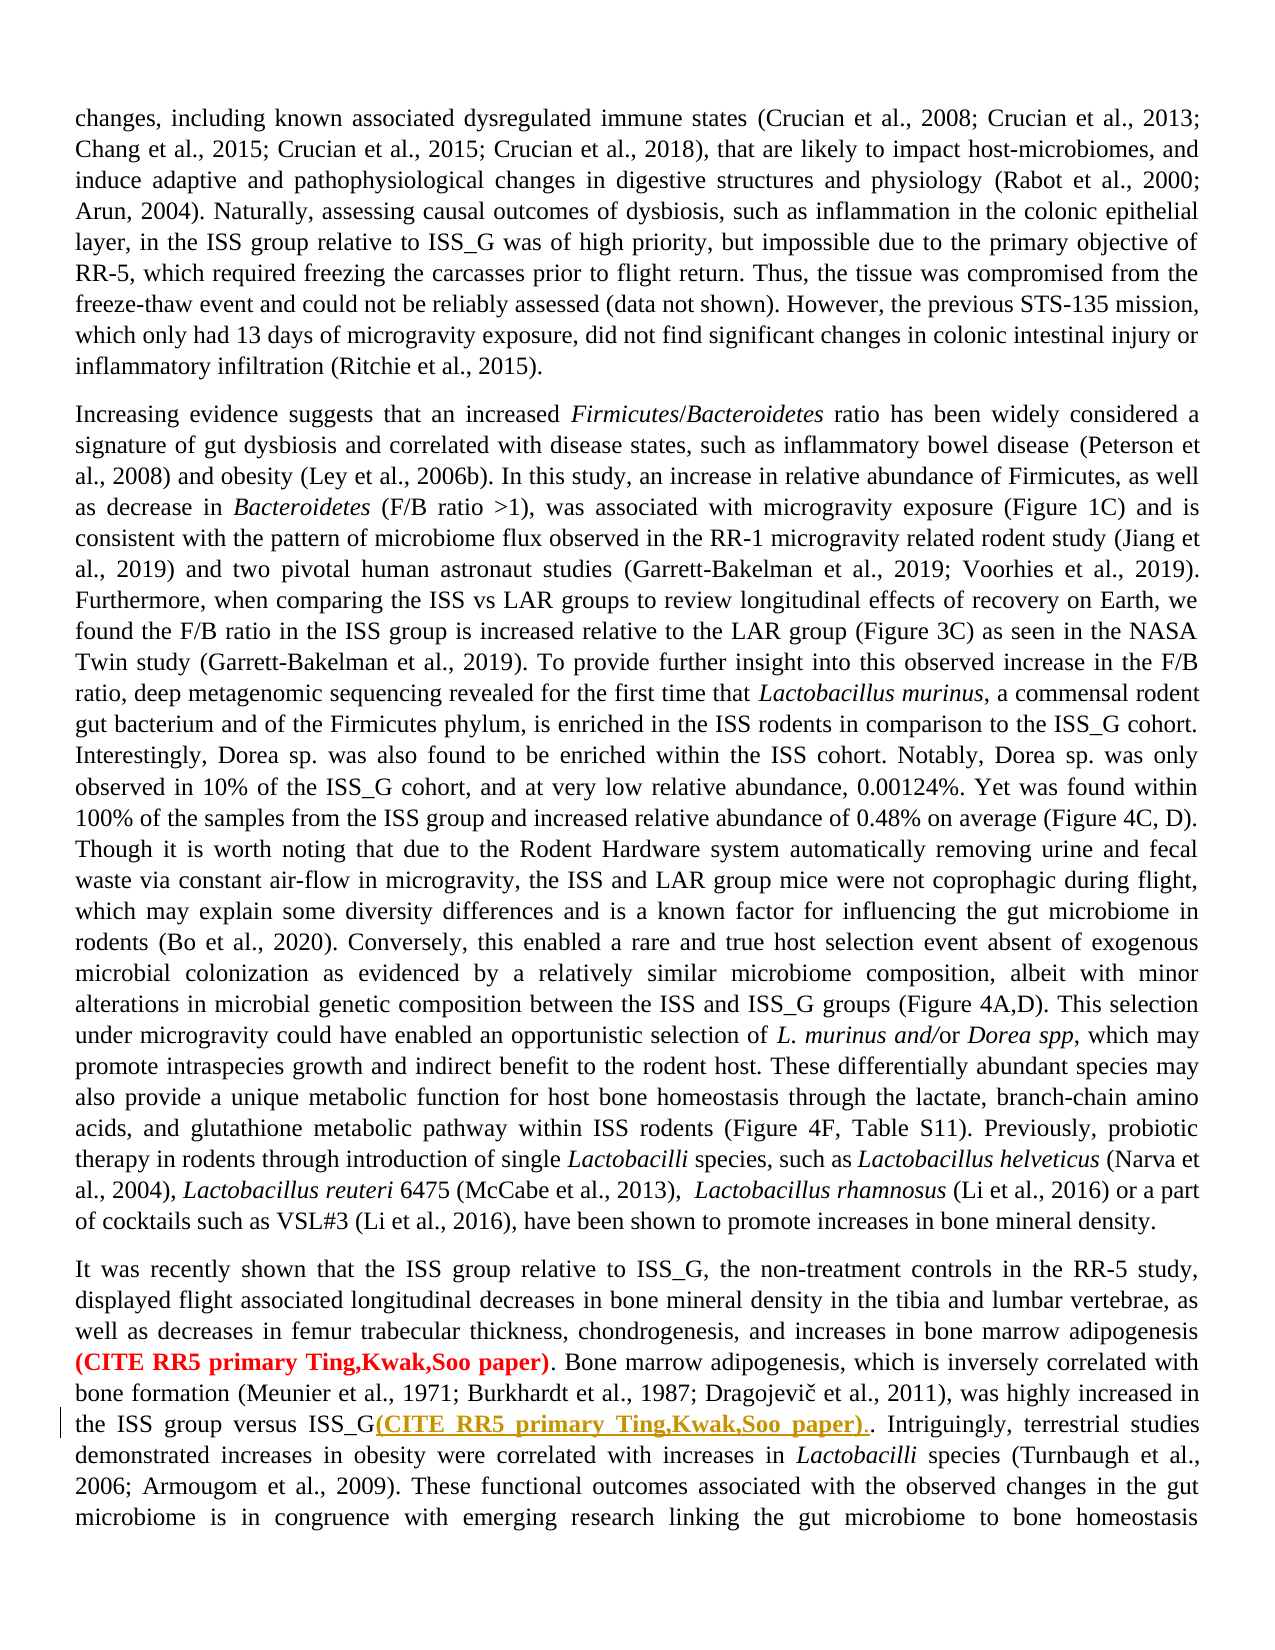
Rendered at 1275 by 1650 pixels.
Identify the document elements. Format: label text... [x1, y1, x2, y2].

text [75, 1254, 1200, 1531]
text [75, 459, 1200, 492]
text Increasing evidence suggests that an increased Firmicutes/Bacteroidetes ratio has been widely considered a signature of gut dysbiosis and correlated with disease states, such as inflammatory bowel disease (Peterson et al., 2008) and obesity (Ley et al., 2006b). In this study, an increase in relative abundance of Firmicutes, as well as decrease in Bacteroidetes (F/B ratio >1), was associated with microgravity exposure (Figure 1C) and is consistent with the pattern of microbiome flux observed in the RR-1 microgravity related rodent study (Jiang et al., 2019) and two pivotal human astronaut studies (Garrett-Bakelman et al., 2019; Voorhies et al., 2019). Furthermore, when comparing the ISS vs LAR groups to review longitudinal effects of recovery on Earth, we found the F/B ratio in the ISS group is increased relative to the LAR group (Figure 3C) as seen in the NASA Twin study (Garrett-Bakelman et al., 2019). To provide further insight into this observed increase in the F/B ratio, deep metagenomic sequencing revealed for the first time that Lactobacillus murinus, a commensal rodent gut bacterium and of the Firmicutes phylum, is enriched in the ISS rodents in comparison to the ISS_G cohort. Interestingly, Dorea sp. was also found to be enriched within the ISS cohort. Notably, Dorea sp. was only observed in 10% of the ISS_G cohort, and at very low relative abundance, 0.00124%. Yet was found within 100% of the samples from the ISS group and increased relative abundance of 0.48% on average (Figure 4C, D). Though it is worth noting that due to the Rodent Hardware system automatically removing urine and fecal waste via constant air-flow in microgravity, the ISS and LAR group mice were not coprophagic during flight, which may explain some diversity differences and is a known factor for influencing the gut microbiome in rodents (Bo et al., 2020). Conversely, this enabled a rare and true host selection event absent of exogenous microbial colonization as evidenced by a relatively similar microbiome composition, albeit with minor alterations in microbial genetic composition between the ISS and ISS_G groups (Figure 4A,D). This selection under microgravity could have enabled an opportunistic selection of L. murinus and/or Dorea spp, which may promote intraspecies growth and indirect benefit to the rodent host. These differentially abundant species may also provide a unique metabolic function for host bone homeostasis through the lactate, branch-chain amino acids, and glutathione metabolic pathway within ISS rodents (Figure 4F, Table S11). Previously, probiotic therapy in rodents through introduction of single Lactobacilli species, such as Lactobacillus helveticus (Narva et al., 2004), Lactobacillus reuteri 6475 (McCabe et al., 2013), Lactobacillus rhamnosus (Li et al., 2016) or a part of cocktails such as VSL#3 (Li et al., 2016), have been shown to promote increases in bone mineral density. [75, 645, 1200, 1235]
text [75, 103, 1200, 380]
